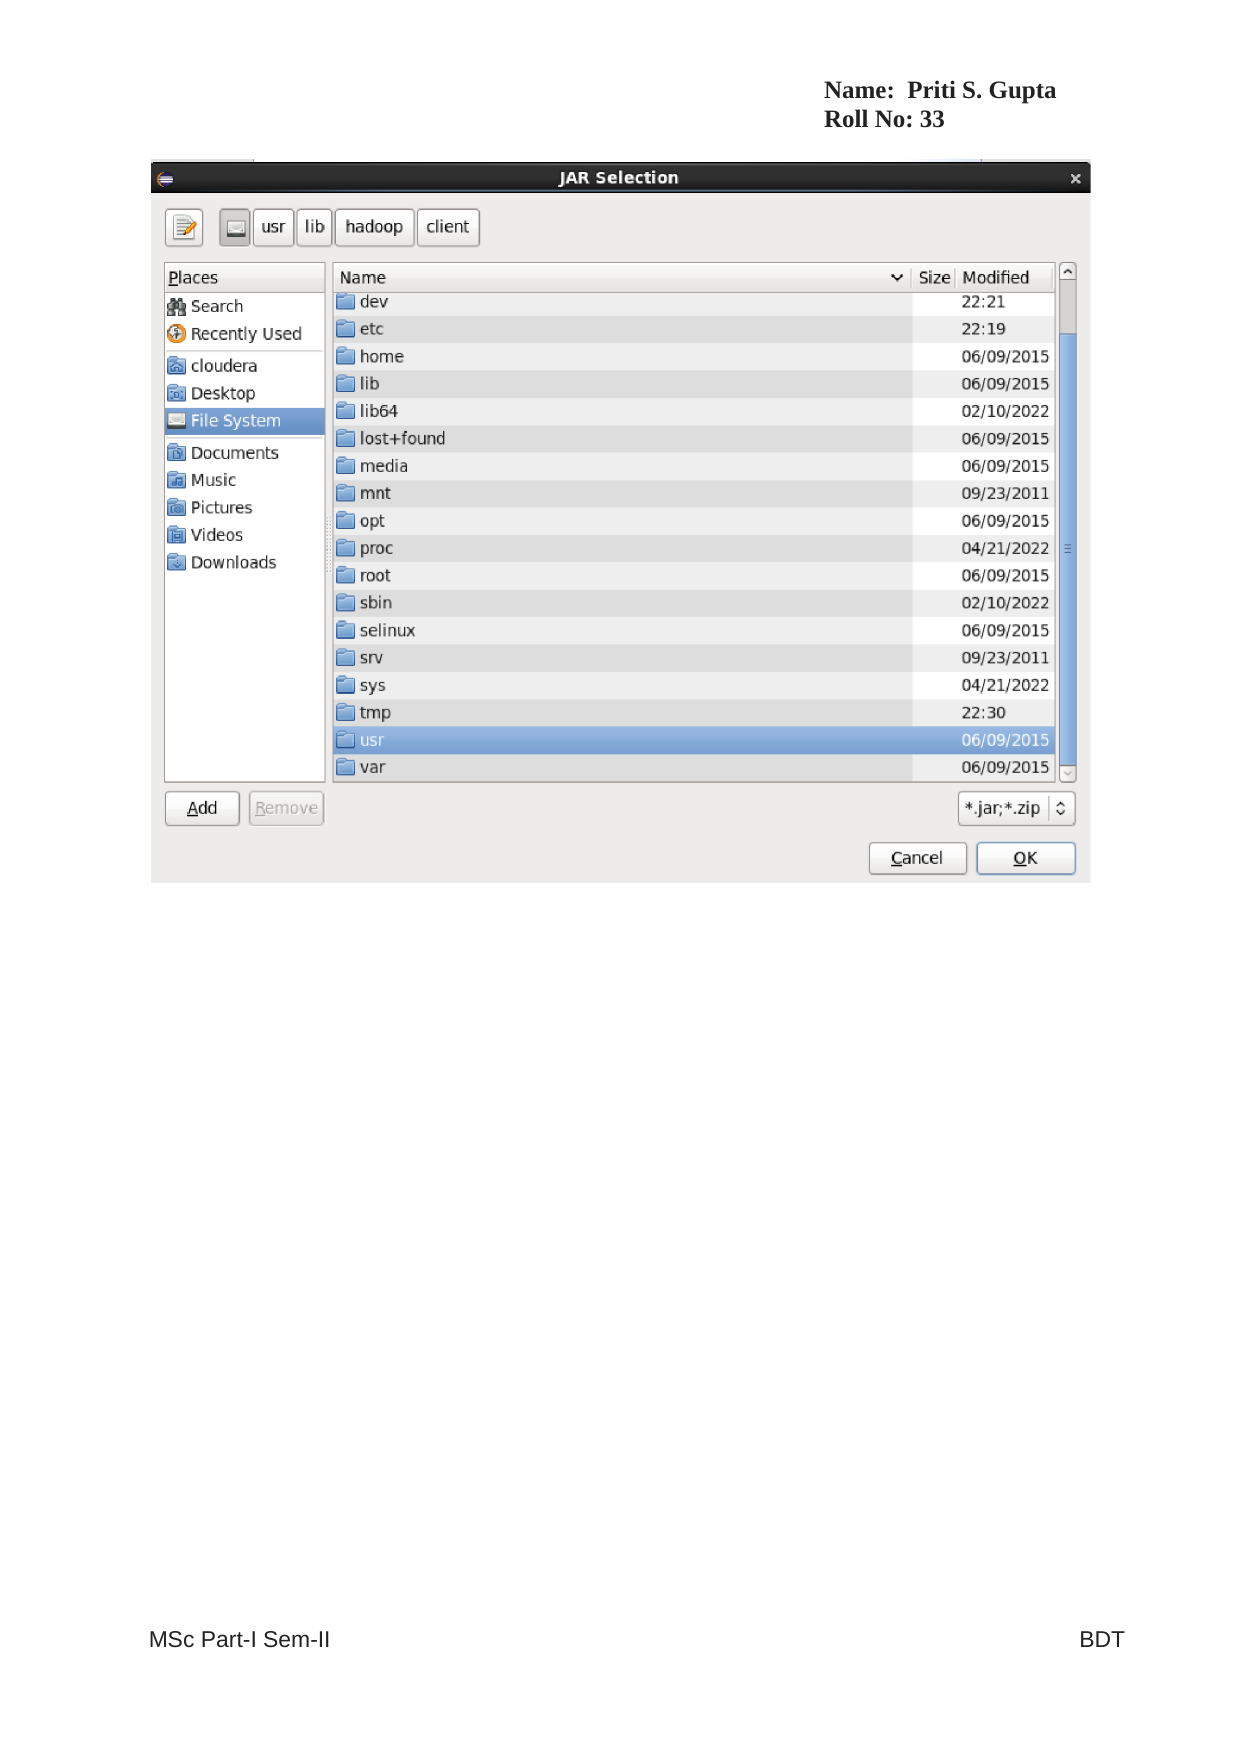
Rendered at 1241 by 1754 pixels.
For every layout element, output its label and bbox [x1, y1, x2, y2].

picture [150, 158, 1091, 883]
